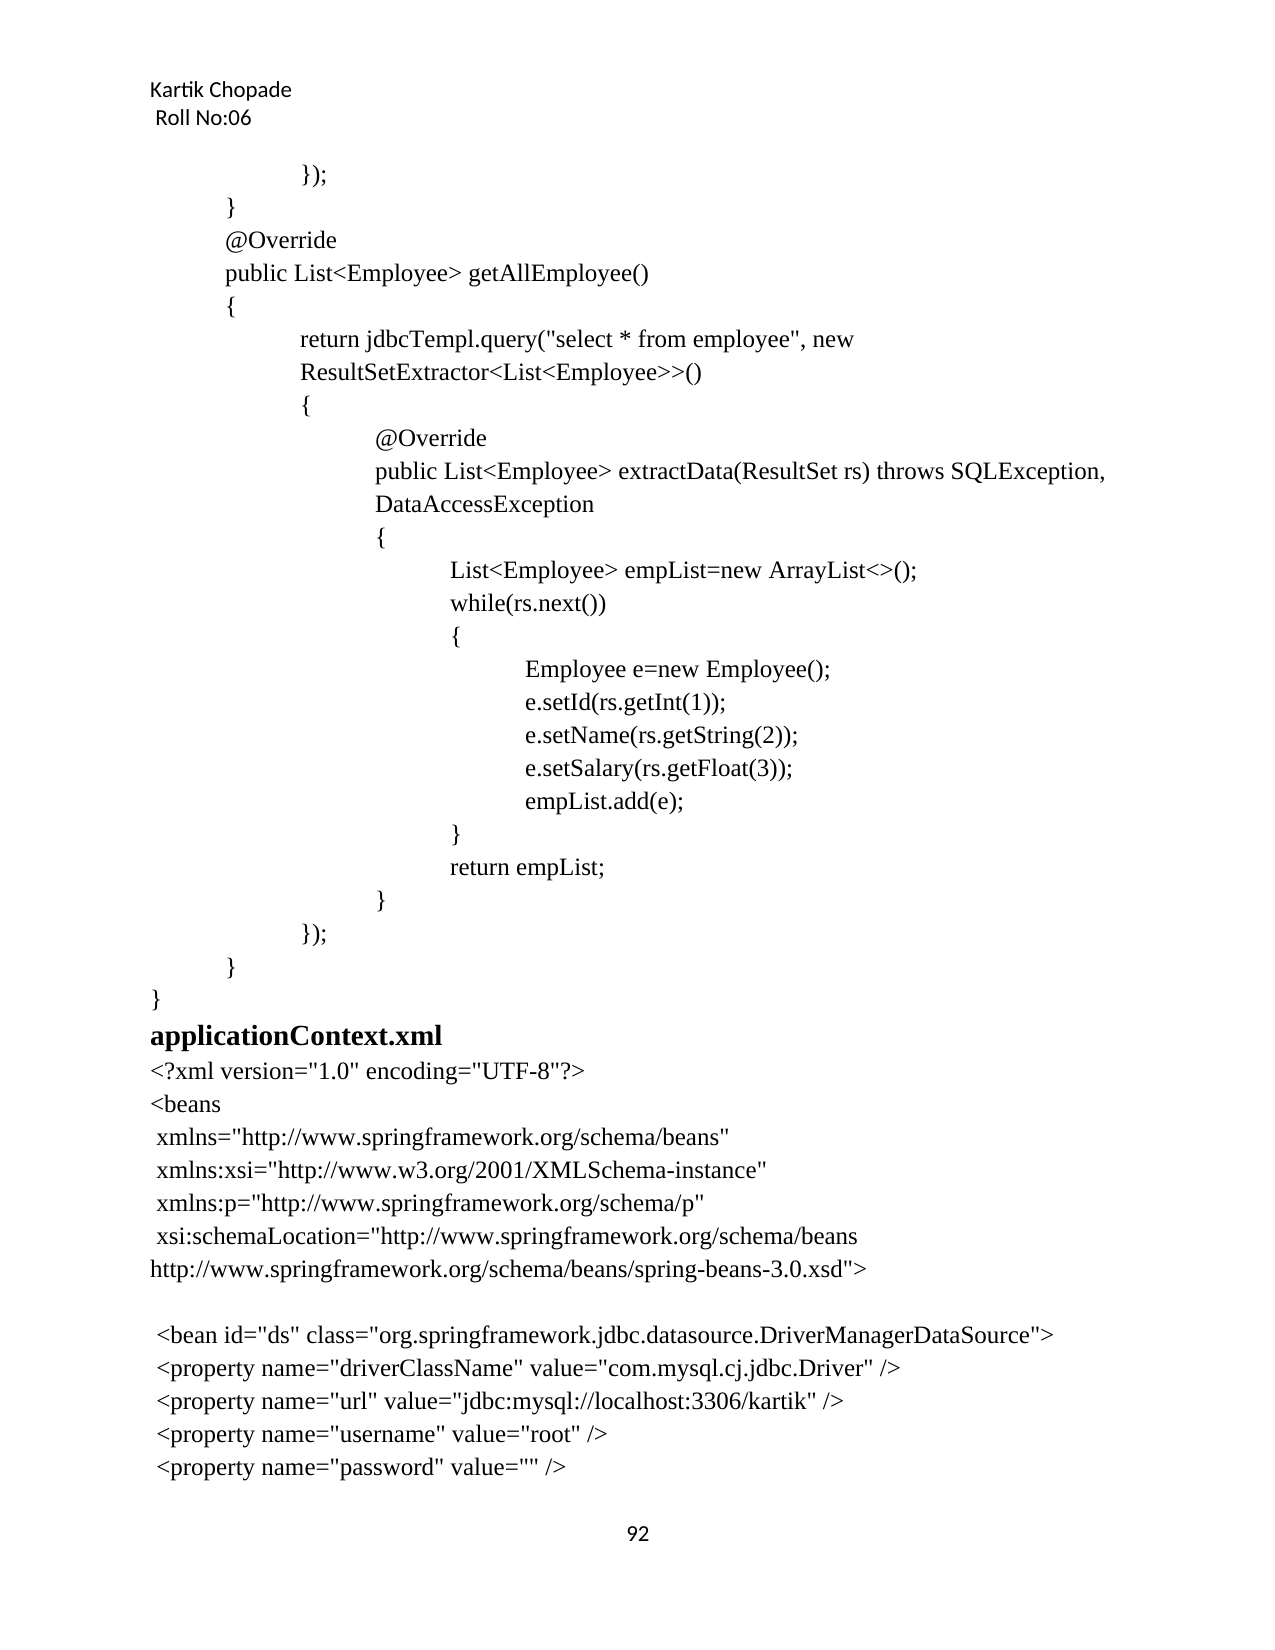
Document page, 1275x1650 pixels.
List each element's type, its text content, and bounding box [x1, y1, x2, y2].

text <property name="password" value="" /> [150, 1452, 1125, 1481]
text e.setSalary(rs.getFloat(3)); [150, 753, 1125, 782]
text xsi:schemaLocation="http://www.springframework.org/schema/beans [150, 1221, 1125, 1250]
text List<Employee> empList=new ArrayList<>(); [150, 555, 1125, 584]
text <beans [150, 1089, 1125, 1118]
text public List<Employee> getAllEmployee() [150, 258, 1125, 287]
text @Override [150, 423, 1125, 452]
text return jdbcTempl.query("select * from employee", new ResultSetExtractor<List<Employee>>() [300, 324, 1125, 386]
text empList.add(e); [150, 786, 1125, 815]
text xmlns:p="http://www.springframework.org/schema/p" [150, 1188, 1125, 1217]
text xmlns="http://www.springframework.org/schema/beans" [150, 1122, 1125, 1151]
text xmlns:xsi="http://www.w3.org/2001/XMLSchema-instance" [150, 1155, 1125, 1184]
text public List<Employee> extractData(ResultSet rs) throws SQLException, DataAccessException [375, 456, 1125, 518]
text e.setId(rs.getInt(1)); [150, 687, 1125, 716]
text { [150, 390, 1125, 419]
text <bean id="ds" class="org.springframework.jdbc.datasource.DriverManagerDataSource"> [150, 1320, 1125, 1349]
text while(rs.next()) [150, 588, 1125, 617]
text <property name="driverClassName" value="com.mysql.cj.jdbc.Driver" /> [150, 1353, 1125, 1382]
text { [150, 522, 1125, 551]
text <property name="username" value="root" /> [150, 1419, 1125, 1448]
text } [150, 952, 1125, 980]
text } [150, 819, 1125, 848]
text <?xml version="1.0" encoding="UTF-8"?> [150, 1056, 1125, 1085]
text http://www.springframework.org/schema/beans/spring-beans-3.0.xsd"> [150, 1254, 1125, 1283]
text { [150, 621, 1125, 650]
text }); [150, 918, 1125, 947]
text return empList; [150, 852, 1125, 881]
text e.setName(rs.getString(2)); [150, 720, 1125, 749]
text { [150, 291, 1125, 320]
text Employee e=new Employee(); [150, 654, 1125, 683]
text }); [150, 159, 1125, 188]
text } [150, 192, 1125, 221]
text } [150, 984, 1125, 1013]
text @Override [150, 225, 1125, 254]
text } [150, 886, 1125, 914]
text <property name="url" value="jdbc:mysql://localhost:3306/kartik" /> [150, 1386, 1125, 1415]
text applicationContext.xml [150, 1018, 1125, 1051]
